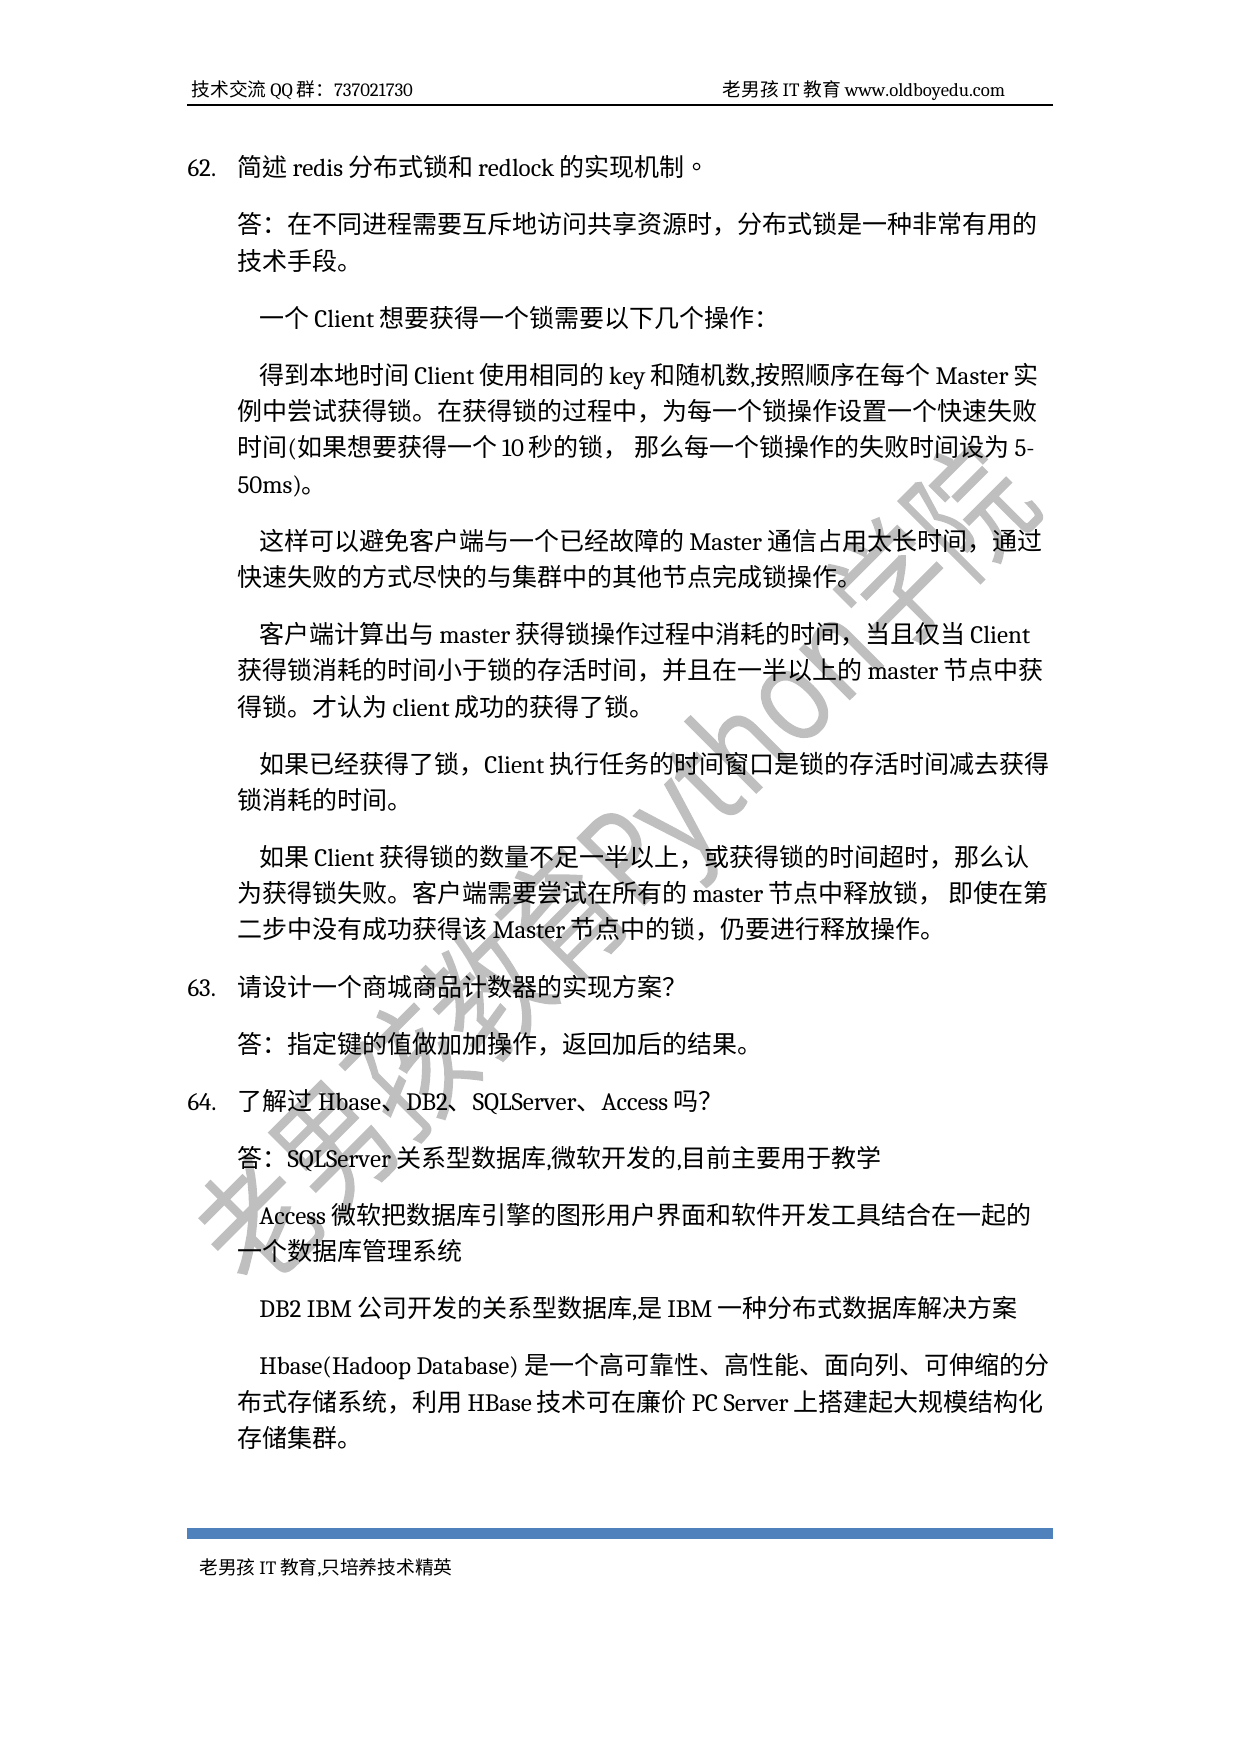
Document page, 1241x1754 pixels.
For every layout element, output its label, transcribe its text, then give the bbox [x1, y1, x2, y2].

text 答：指定键的值做加加操作，返回加后的结果。 [237, 1024, 1053, 1060]
text 客户端计算出与master获得锁操作过程中消耗的时间，当且仅当Client获得锁消耗的时间小于锁的存活时间，并且在一半以上的master节点中获得锁。才认为client成功的获得了锁。 [237, 614, 1053, 723]
text 这样可以避免客户端与一个已经故障的Master通信占用太长时间，通过快速失败的方式尽快的与集群中的其他节点完成锁操作。 [237, 521, 1053, 594]
text 如果Client获得锁的数量不足一半以上，或获得锁的时间超时，那么认为获得锁失败。客户端需要尝试在所有的master节点中释放锁， 即使在第二步中没有成功获得该Master节点中的锁，仍要进行释放操作。 [237, 837, 1053, 946]
text Hbase(Hadoop Database) 是一个高可靠性、高性能、面向列、可伸缩的分布式存储系统，利用HBase技术可在廉价PC Server上搭建起大规模结构化存储集群。 [237, 1346, 1053, 1454]
text 答：SQLServer 关系型数据库,微软开发的,目前主要用于教学 [237, 1138, 1053, 1174]
text 如果已经获得了锁，Client执行任务的时间窗口是锁的存活时间减去获得锁消耗的时间。 [237, 744, 1053, 817]
text 一个Client想要获得一个锁需要以下几个操作： [237, 298, 1053, 334]
text 得到本地时间Client使用相同的key和随机数,按照顺序在每个Master实例中尝试获得锁。在获得锁的过程中，为每一个锁操作设置一个快速失败时间(如果想要获得一个10秒的锁， 那么每一个锁操作的失败时间设为5-50ms)。 [237, 355, 1053, 500]
text Access 微软把数据库引擎的图形用户界面和软件开发工具结合在一起的一个数据库管理系统 [237, 1195, 1053, 1268]
list 了解过 Hbase、DB2、SQLServer、Access吗？ [187, 1081, 1053, 1117]
list 简述redis分布式锁和redlock的实现机制。 [187, 150, 1053, 184]
text DB2 IBM公司开发的关系型数据库,是IBM一种分布式数据库解决方案 [237, 1289, 1053, 1325]
list 请设计一个商城商品计数器的实现方案？ [187, 967, 1053, 1003]
text 答：在不同进程需要互斥地访问共享资源时，分布式锁是一种非常有用的技术手段。 [237, 205, 1053, 277]
